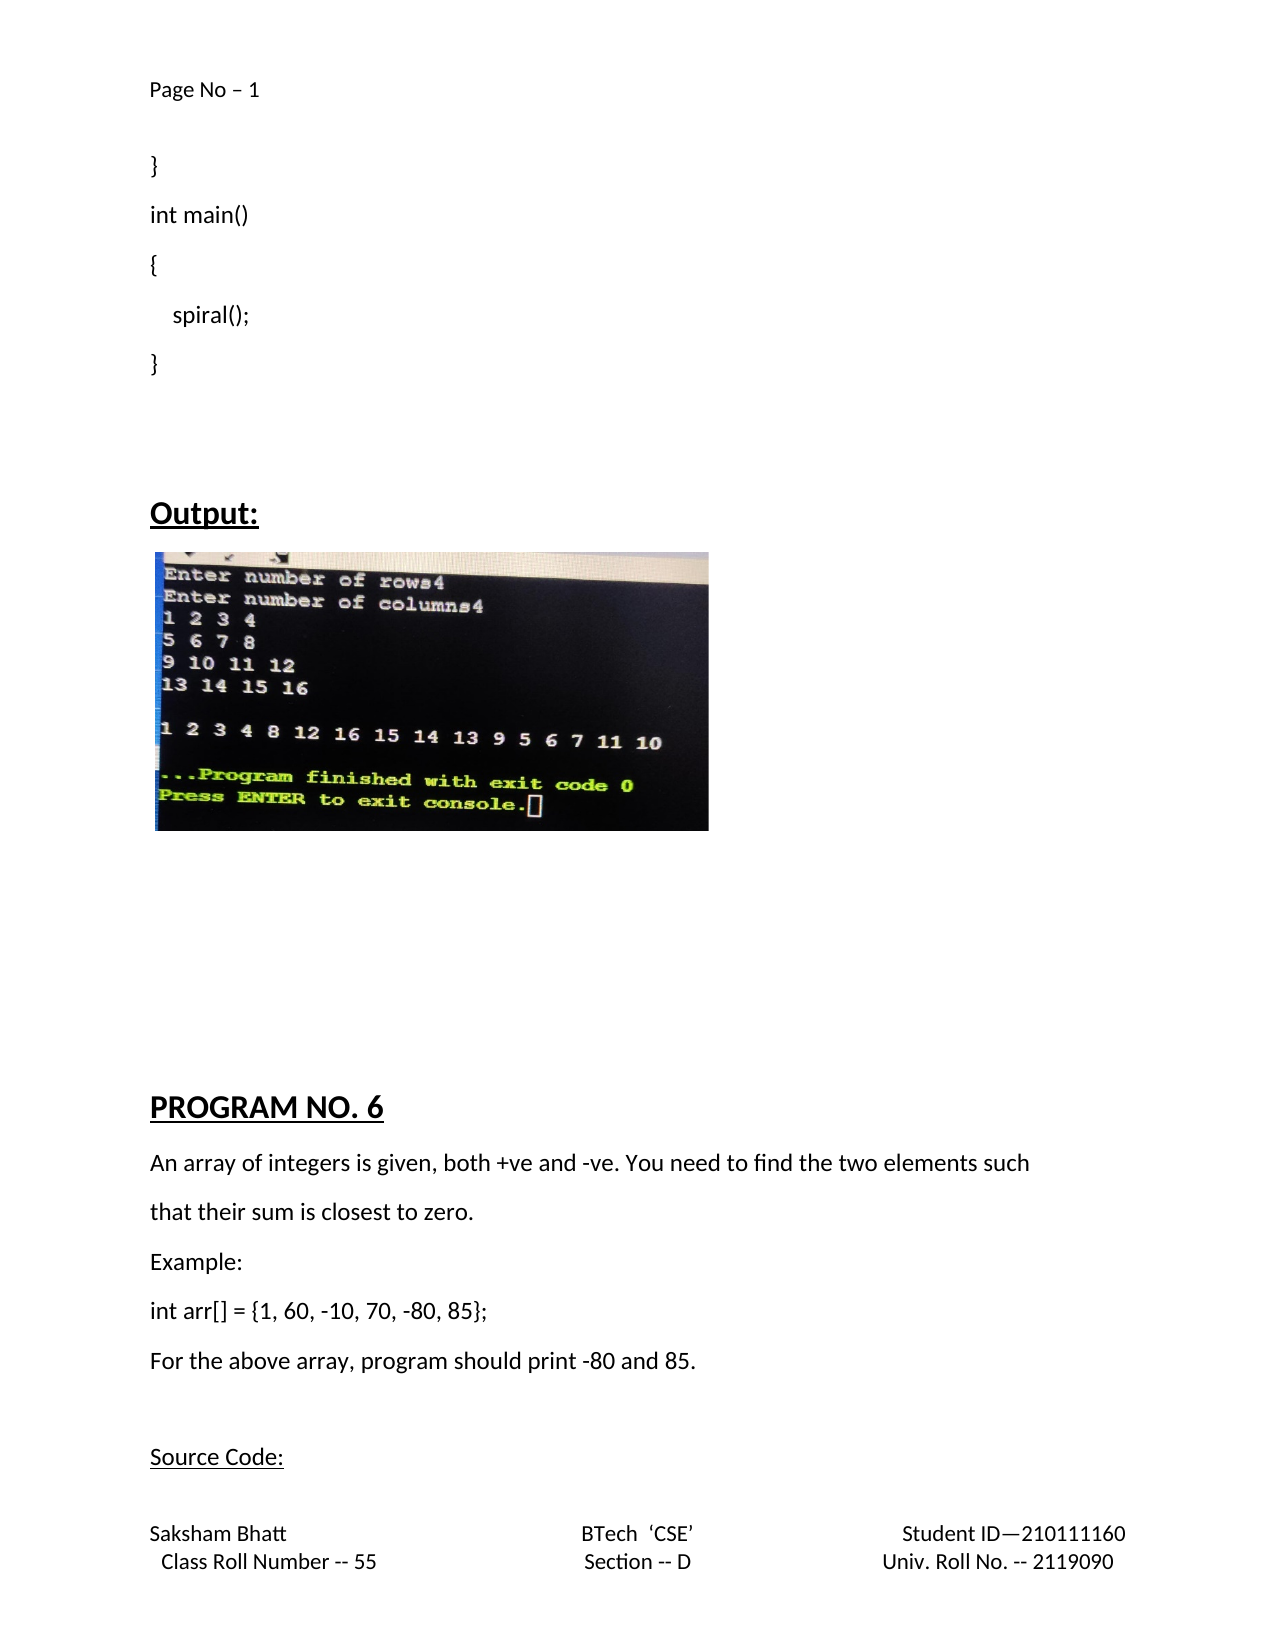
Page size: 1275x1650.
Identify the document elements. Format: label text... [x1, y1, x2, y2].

text int arr[] = {1, 60, -10, 70, -80, 85}; [150, 1296, 1125, 1326]
text PROGRAM NO. 6 [150, 1086, 1125, 1127]
text { [150, 249, 1125, 280]
text Output: [150, 492, 1125, 532]
text For the above array, program should print -80 and 85. [150, 1345, 1125, 1376]
text An array of integers is given, both +ve and -ve. You need to find the two elements such [150, 1147, 1125, 1177]
text } [150, 150, 1125, 181]
text Example: [150, 1246, 1125, 1276]
text spiral(); [150, 299, 1125, 329]
text Source Code: [150, 1442, 1125, 1472]
picture [155, 552, 709, 831]
text } [150, 348, 1125, 379]
text that their sum is closest to zero. [150, 1196, 1125, 1227]
text int main() [150, 199, 1125, 230]
